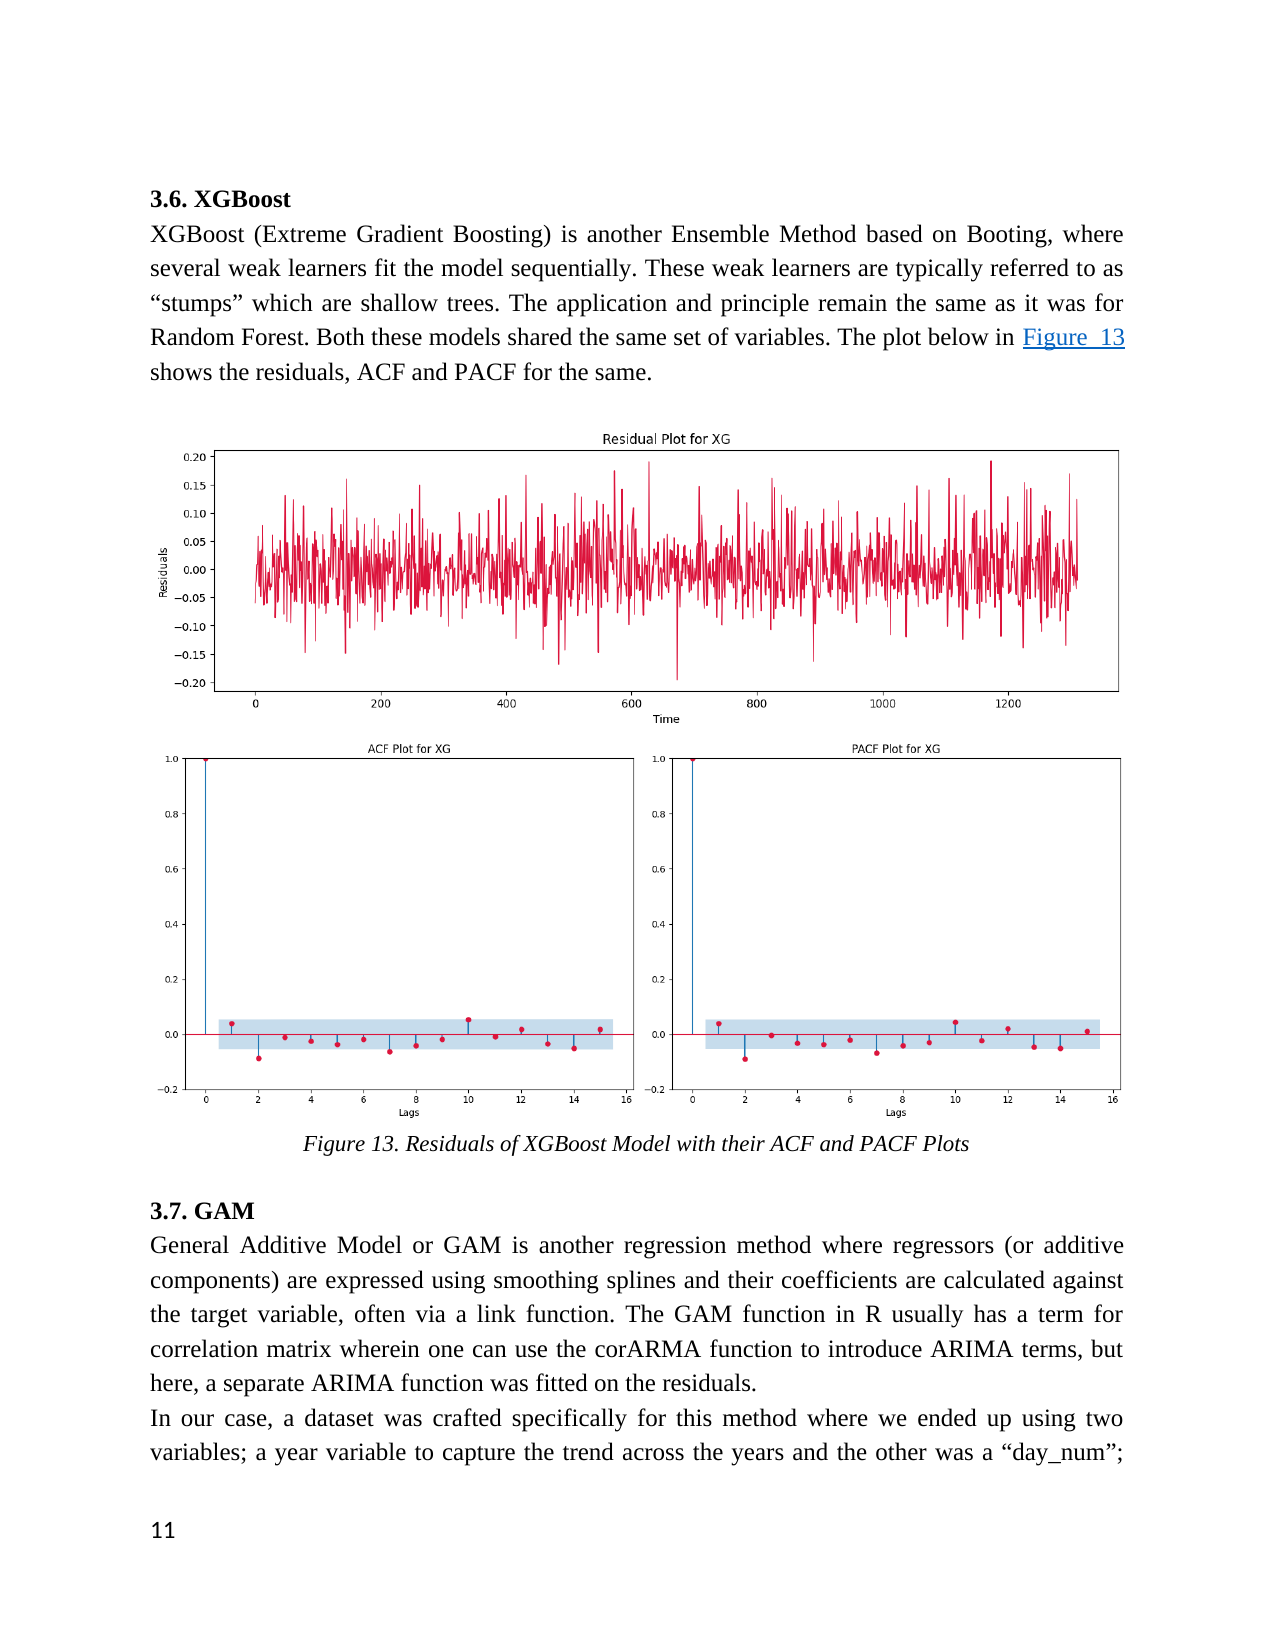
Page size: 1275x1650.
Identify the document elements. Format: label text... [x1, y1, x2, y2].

text XGBoost (Extreme Gradient Boosting) is another Ensemble Method based on Booting, where several weak learners fit the model sequentially. These weak learners are typically referred to as “stumps” which are shallow trees. The application and principle remain the same as it was for Random Forest. Both these models shared the same set of variables. The plot below in Figure_13 shows the residuals, ACF and PACF for the same. [150, 219, 1125, 386]
text 3.7. GAM [150, 1196, 1125, 1225]
text General Additive Model or GAM is another regression method where regressors (or additive components) are expressed using smoothing splines and their coefficients are calculated against the target variable, often via a link function. The GAM function in R usually has a term for correlation matrix wherein one can use the corARMA function to introduce ARIMA terms, but here, a separate ARIMA function was fitted on the residuals. [150, 1230, 1125, 1397]
picture [150, 737, 1125, 1124]
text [150, 1403, 1125, 1466]
picture [150, 425, 1125, 732]
text 3.6. XGBoost [150, 184, 1125, 213]
text Figure 13. Residuals of XGBoost Model with their ACF and PACF Plots [150, 1130, 1125, 1156]
